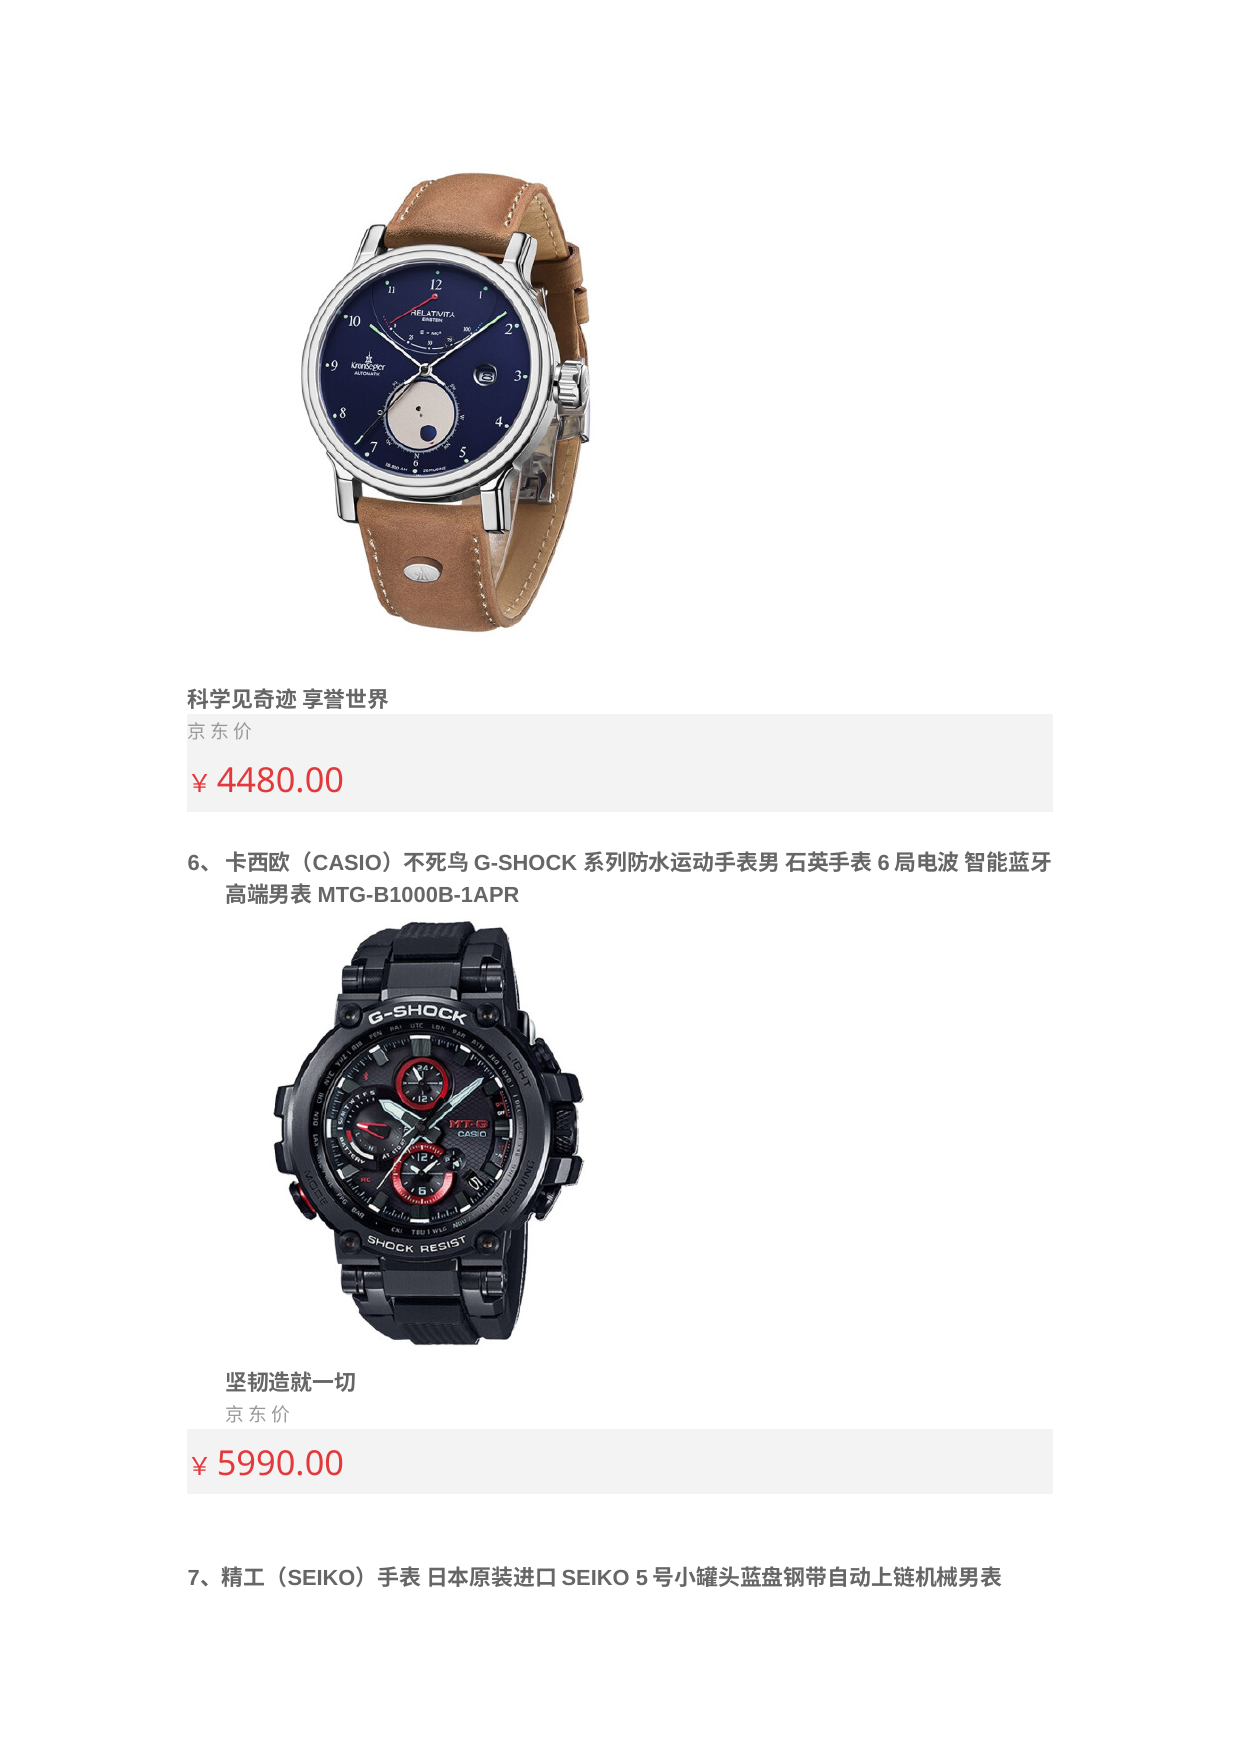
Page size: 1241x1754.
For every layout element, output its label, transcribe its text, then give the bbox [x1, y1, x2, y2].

text ￥ 4480.00 [187, 747, 1053, 812]
text 京 东 价 [187, 714, 1053, 747]
text ￥ 5990.00 [187, 1429, 1053, 1494]
list 坚韧造就一切 京 东 价 [225, 1364, 1053, 1429]
picture [225, 909, 671, 1356]
list 卡西欧（CASIO）不死鸟G-SHOCK 系列防水运动手表男 石英手表 6局电波 智能蓝牙高端男表 MTG-B1000B-1APR [187, 844, 1053, 909]
picture [225, 162, 717, 658]
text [187, 1559, 1053, 1592]
text 科学见奇迹 享誉世界 [187, 682, 1053, 714]
